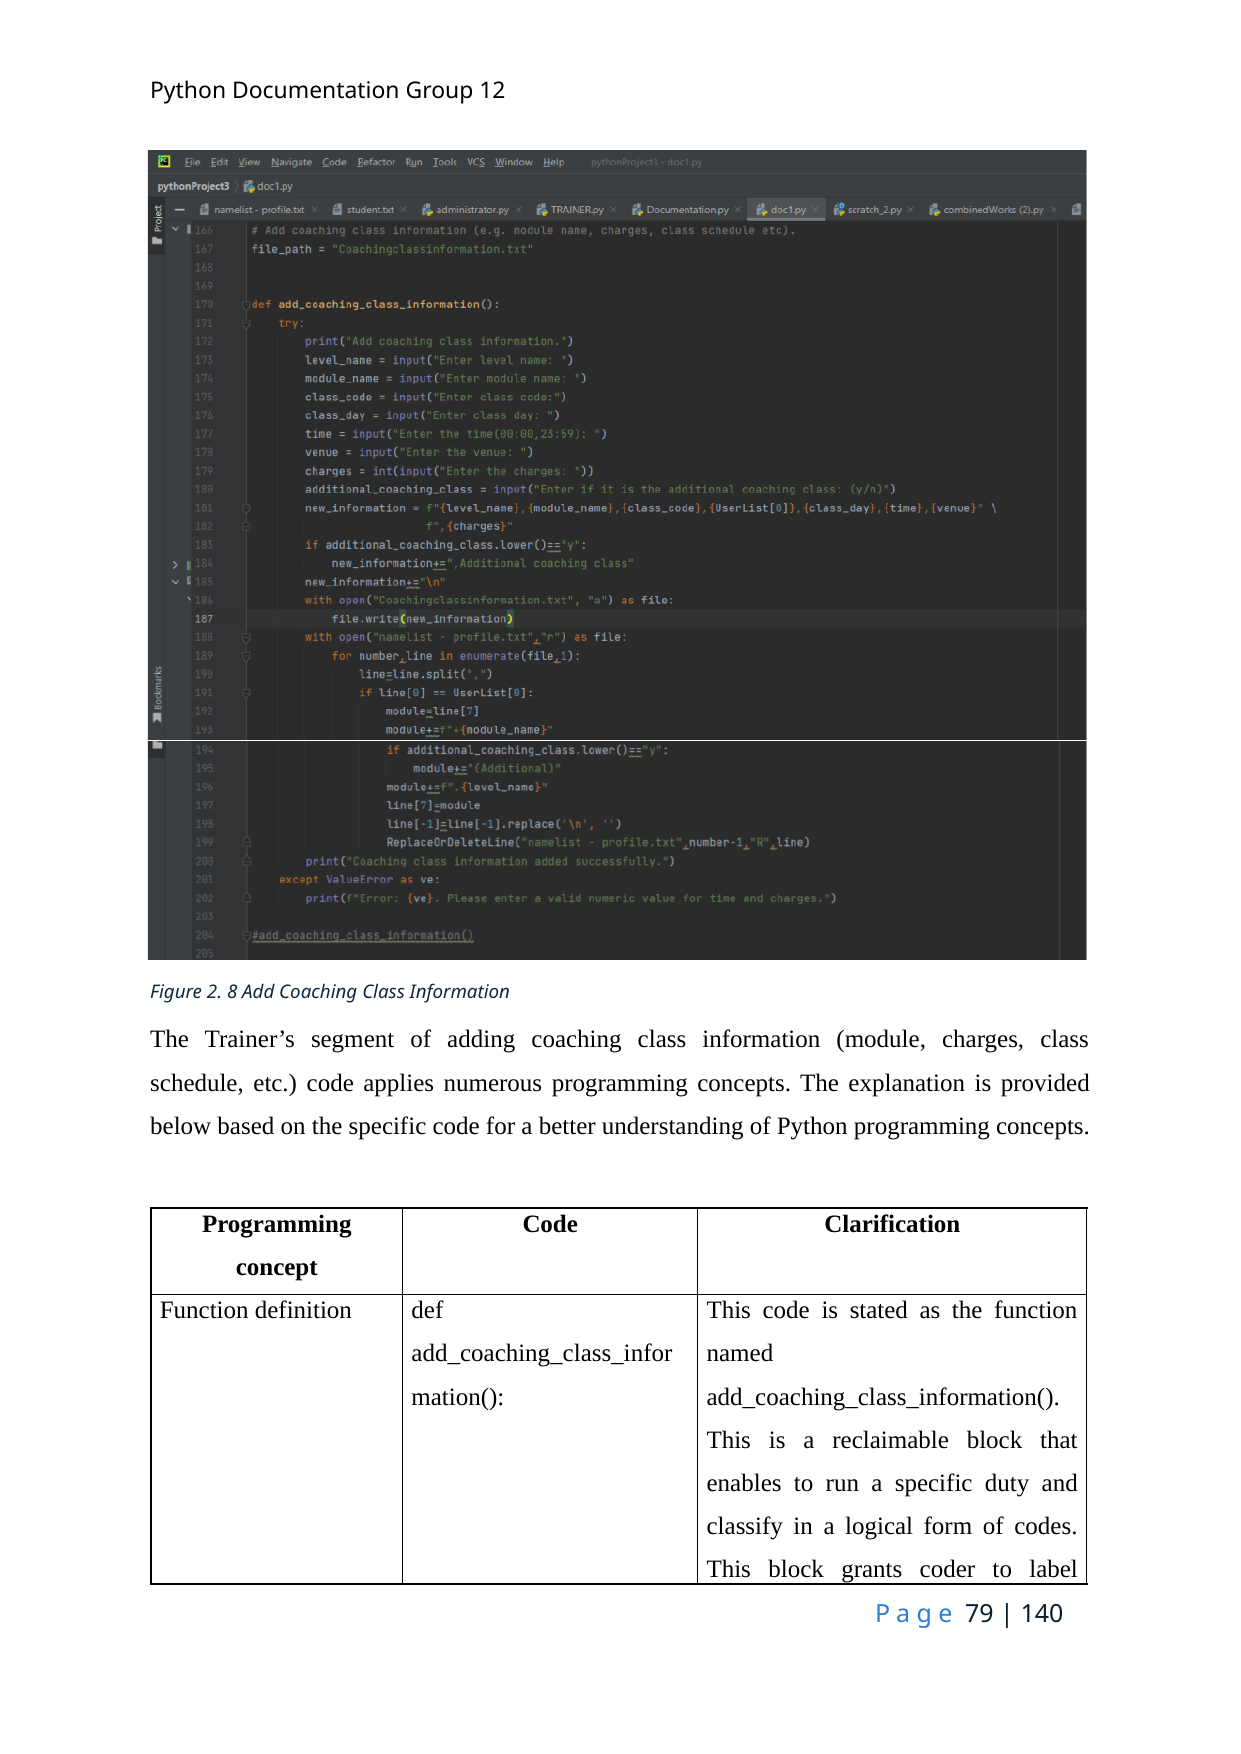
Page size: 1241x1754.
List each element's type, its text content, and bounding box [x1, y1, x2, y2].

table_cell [698, 1295, 1086, 1583]
text Figure 2. 8 Add Coaching Class Information [150, 978, 1090, 1004]
text The Trainer’s segment of adding coaching class information (module, charges, class schedule, etc.) code applies numerous programming concepts. The explanation is provided below based on the specific code for a better understanding of Python programming concepts. [150, 1024, 1090, 1139]
table_header Code [403, 1209, 697, 1294]
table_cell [403, 1295, 697, 1583]
table_header Programming concept [152, 1209, 402, 1294]
picture [147, 150, 1087, 960]
table_cell Function definition [152, 1295, 402, 1583]
table_header Clarification [698, 1209, 1086, 1294]
